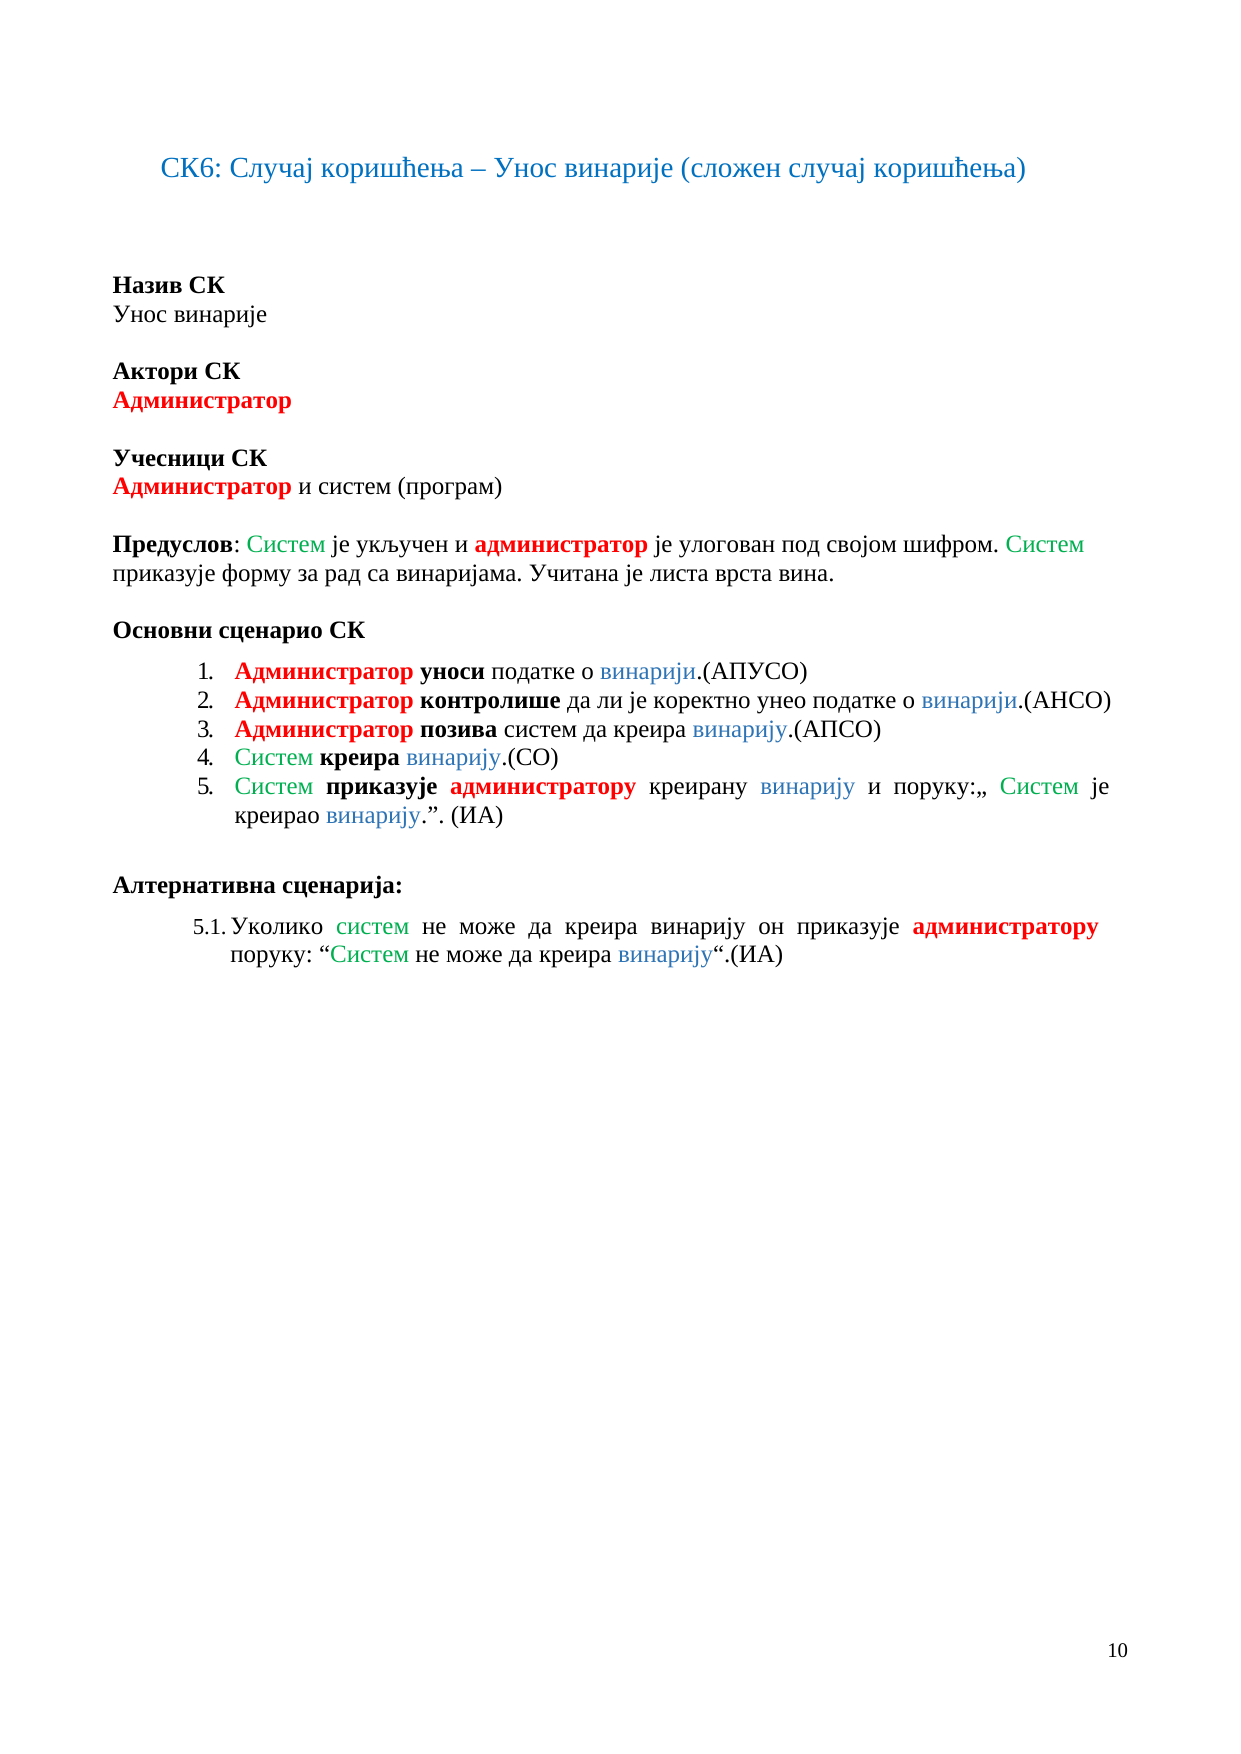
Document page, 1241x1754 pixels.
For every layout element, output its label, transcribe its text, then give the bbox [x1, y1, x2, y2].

list Администратор контролише да ли је коректно унео податке о винарији.(АНСО) [197, 685, 1128, 714]
text Администратор и систем (програм) [112, 471, 1128, 500]
text Предуслов: Систем је укључен и администратор је улогован под својом шифром. Систем приказује форму за рад са винаријама. Учитана је листа врста вина. [112, 529, 1128, 586]
text Унос винарије [112, 299, 1128, 328]
list Систем приказује администратору креирану винарију и поруку:„ Систем је креирао винарију.”. (ИА) [197, 771, 1109, 829]
list Систем креира винарију.(СО) [197, 742, 1128, 771]
list Уколико систем не може да креира винарију он приказује администратору поруку: “Систем не може да креира винарију“.(ИА) [193, 911, 1099, 968]
text Алтернативна сценарија: [112, 870, 1128, 898]
text Основни сценарио СК [112, 615, 1128, 644]
text Администратор [112, 385, 1128, 414]
list Администратор уноси податке о винарији.(АПУСО) [197, 656, 1128, 685]
text Актори СК [112, 356, 1128, 385]
list Администратор позива систем да креира винарију.(АПСО) [197, 714, 1128, 742]
text СК6: Случај коришћења – Унос винарије (сложен случај коришћења) [160, 150, 1128, 183]
text Учесници СК [112, 443, 1128, 471]
text Назив СК [112, 270, 1128, 299]
